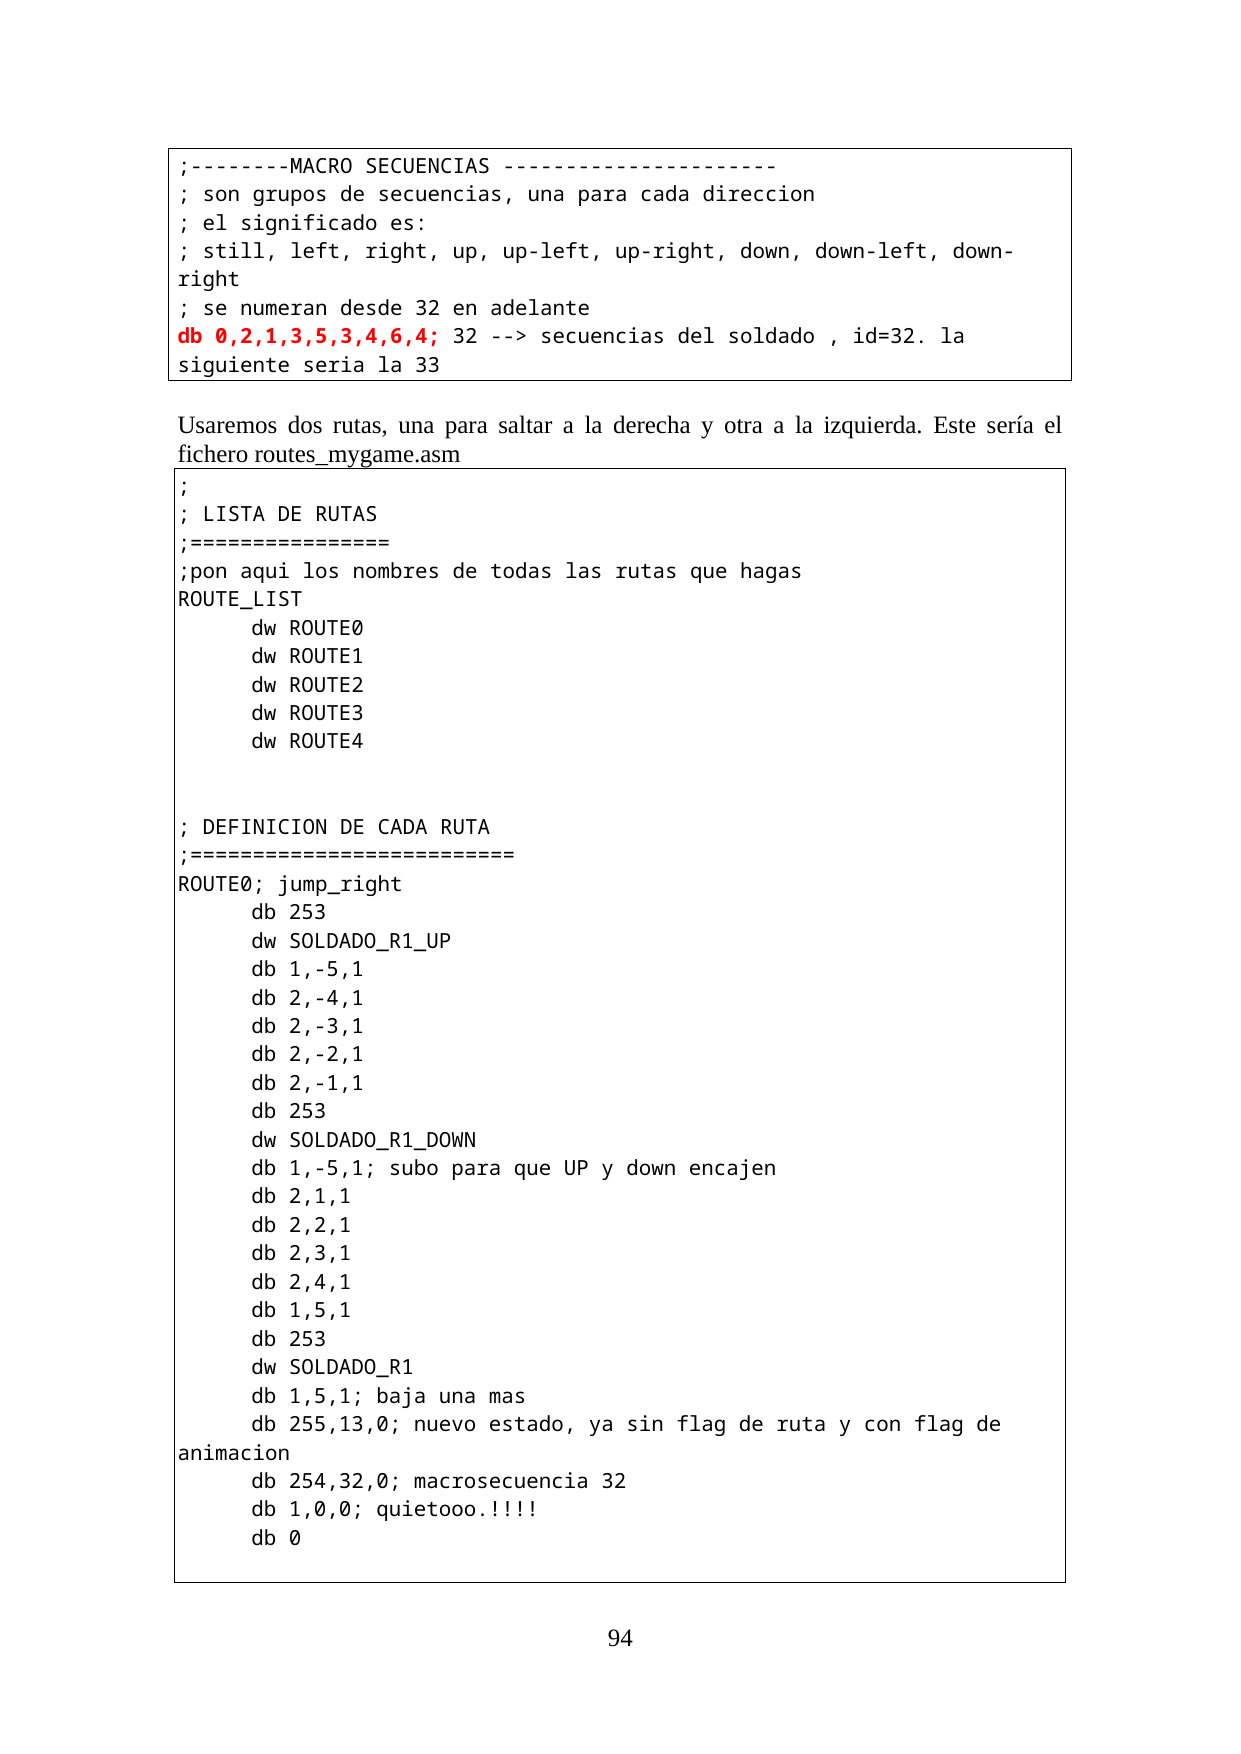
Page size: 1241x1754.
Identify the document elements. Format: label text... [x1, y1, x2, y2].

text db 253 [177, 897, 1063, 926]
text db 2,2,1 [177, 1210, 1063, 1238]
text ;================ [177, 528, 1063, 556]
text db 254,32,0; macrosecuencia 32 [177, 1466, 1063, 1494]
text ;========================== [177, 840, 1063, 869]
text db 2,1,1 [177, 1182, 1063, 1210]
text db 0,2,1,3,5,3,4,6,4; 32 --> secuencias del soldado , id=32. la siguiente seria la 33 [169, 318, 1071, 380]
text db 2,-1,1 [177, 1068, 1063, 1096]
text db 1,-5,1; subo para que UP y down encajen [177, 1153, 1063, 1182]
text ; LISTA DE RUTAS [177, 499, 1063, 528]
text ;--------MACRO SECUENCIAS ---------------------- [169, 149, 1071, 179]
text dw SOLDADO_R1_DOWN [177, 1125, 1063, 1153]
text db 1,5,1; baja una mas [177, 1381, 1063, 1409]
text ; still, left, right, up, up-left, up-right, down, down-left, down-right [177, 236, 1063, 293]
text db 2,-4,1 [177, 983, 1063, 1011]
text db 1,-5,1 [177, 954, 1063, 983]
text ; se numeran desde 32 en adelante [177, 293, 1063, 318]
text dw SOLDADO_R1_UP [177, 926, 1063, 954]
text db 253 [177, 1096, 1063, 1125]
text ; [175, 469, 1065, 499]
text db 2,-2,1 [177, 1039, 1063, 1068]
text ; son grupos de secuencias, una para cada direccion [177, 179, 1063, 208]
text db 2,3,1 [177, 1238, 1063, 1267]
text db 253 [177, 1324, 1063, 1352]
text dw ROUTE4 [177, 727, 1063, 755]
text ROUTE_LIST [177, 584, 1063, 613]
text ;pon aqui los nombres de todas las rutas que hagas [177, 556, 1063, 584]
text db 0 [177, 1523, 1063, 1551]
text db 255,13,0; nuevo estado, ya sin flag de ruta y con flag de animacion [177, 1409, 1063, 1466]
text ; el significado es: [177, 208, 1063, 236]
text dw ROUTE1 [177, 641, 1063, 670]
text Usaremos dos rutas, una para saltar a la derecha y otra a la izquierda. Este sería el fichero routes_mygame.asm [177, 410, 1063, 468]
text db 2,-3,1 [177, 1011, 1063, 1039]
text dw ROUTE3 [177, 698, 1063, 727]
text db 1,5,1 [177, 1295, 1063, 1324]
text dw SOLDADO_R1 [177, 1352, 1063, 1381]
text ROUTE0; jump_right [177, 869, 1063, 897]
text dw ROUTE0 [177, 613, 1063, 641]
text ; DEFINICION DE CADA RUTA [177, 812, 1063, 840]
text db 2,4,1 [177, 1267, 1063, 1295]
text db 1,0,0; quietooo.!!!! [177, 1494, 1063, 1523]
text dw ROUTE2 [177, 670, 1063, 698]
